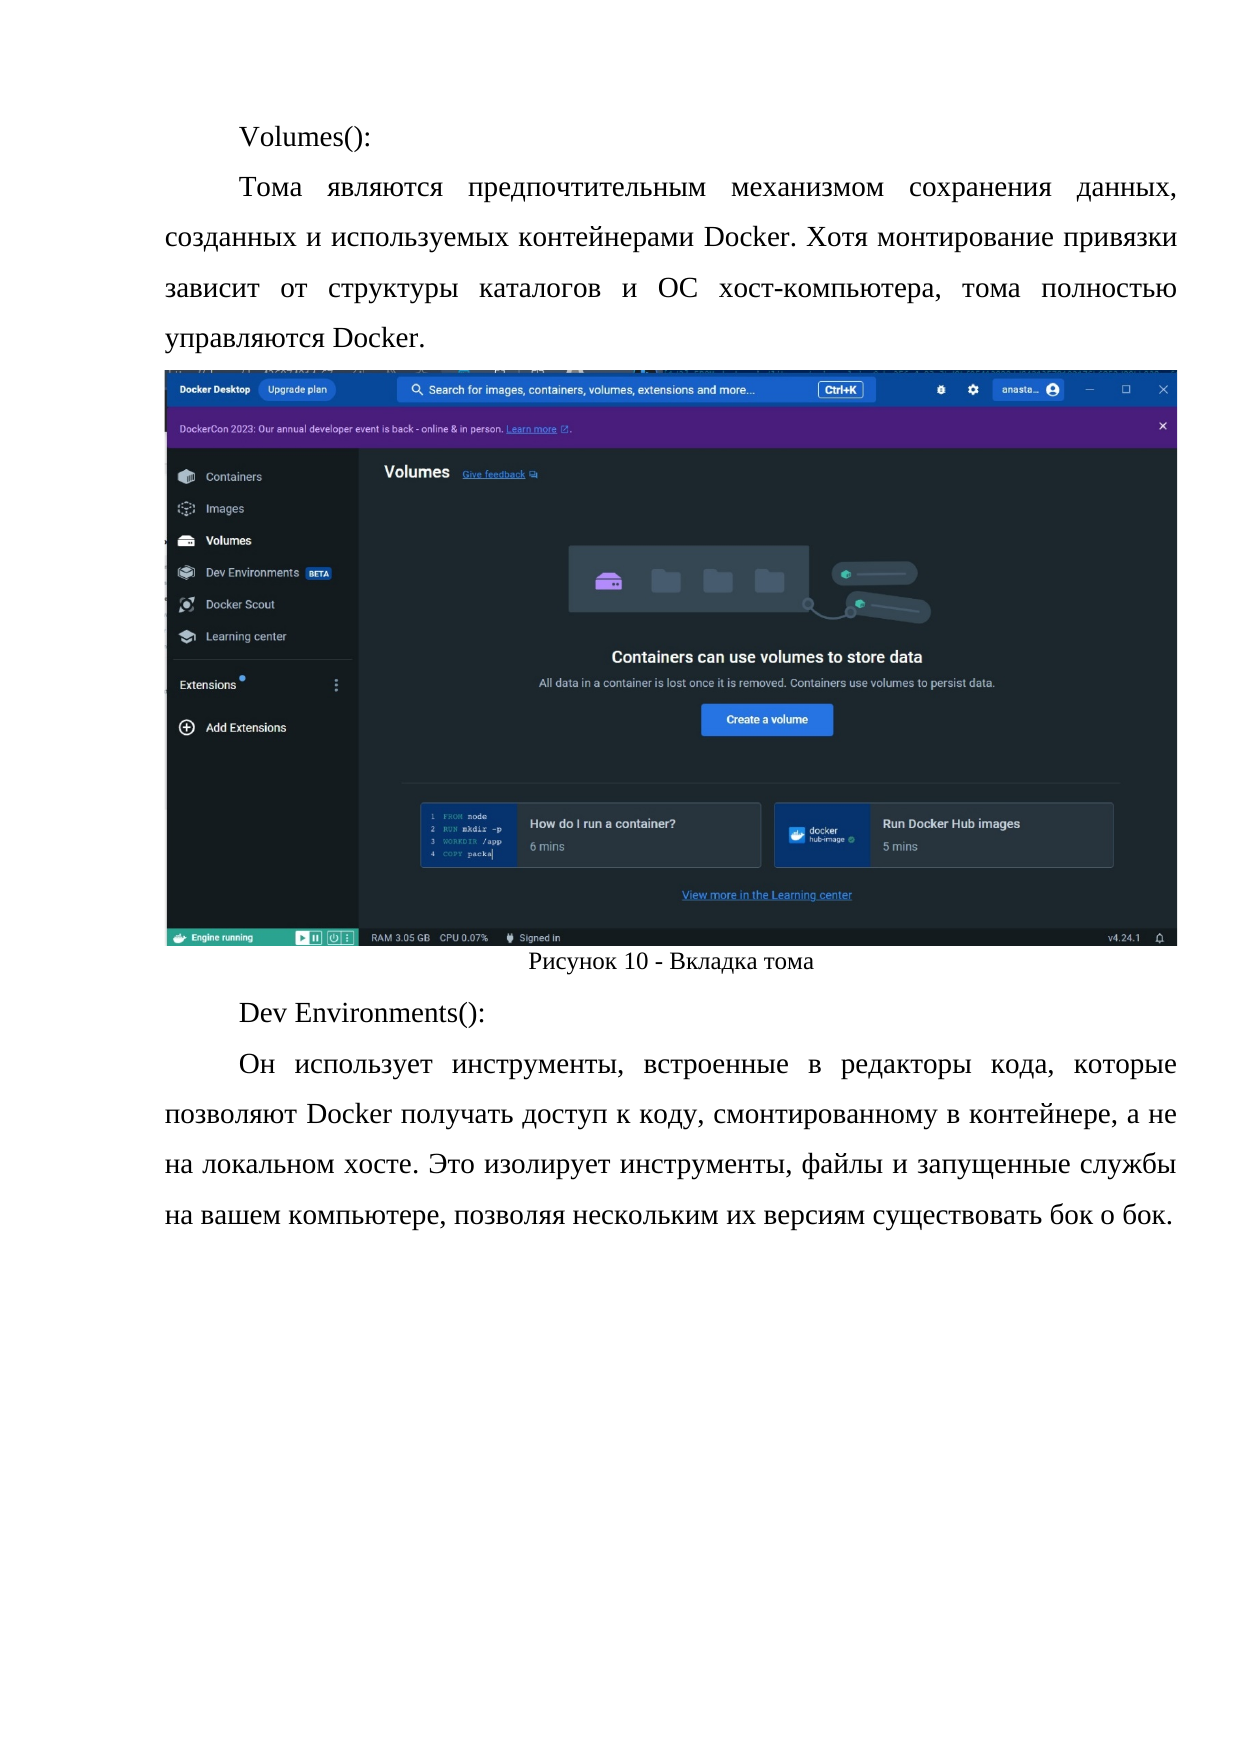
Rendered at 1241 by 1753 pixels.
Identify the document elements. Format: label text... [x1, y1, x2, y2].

text Dev Environments(): [164, 996, 1178, 1029]
picture [164, 370, 1178, 946]
text Тома являются предпочтительным механизмом сохранения данных, созданных и используемых контейнерами Docker. Хотя монтирование привязки зависит от структуры каталогов и ОС хост-компьютера, тома полностью управляются Docker. [164, 169, 1178, 353]
text Volumes(): [164, 119, 1178, 152]
text Он использует инструменты, встроенные в редакторы кода, которые позволяют Docker получать доступ к коду, смонтированному в контейнере, а не на локальном хосте. Это изолирует инструменты, файлы и запущенные службы на вашем компьютере, позволяя нескольким их версиям существовать бок о бок. [164, 1046, 1178, 1230]
